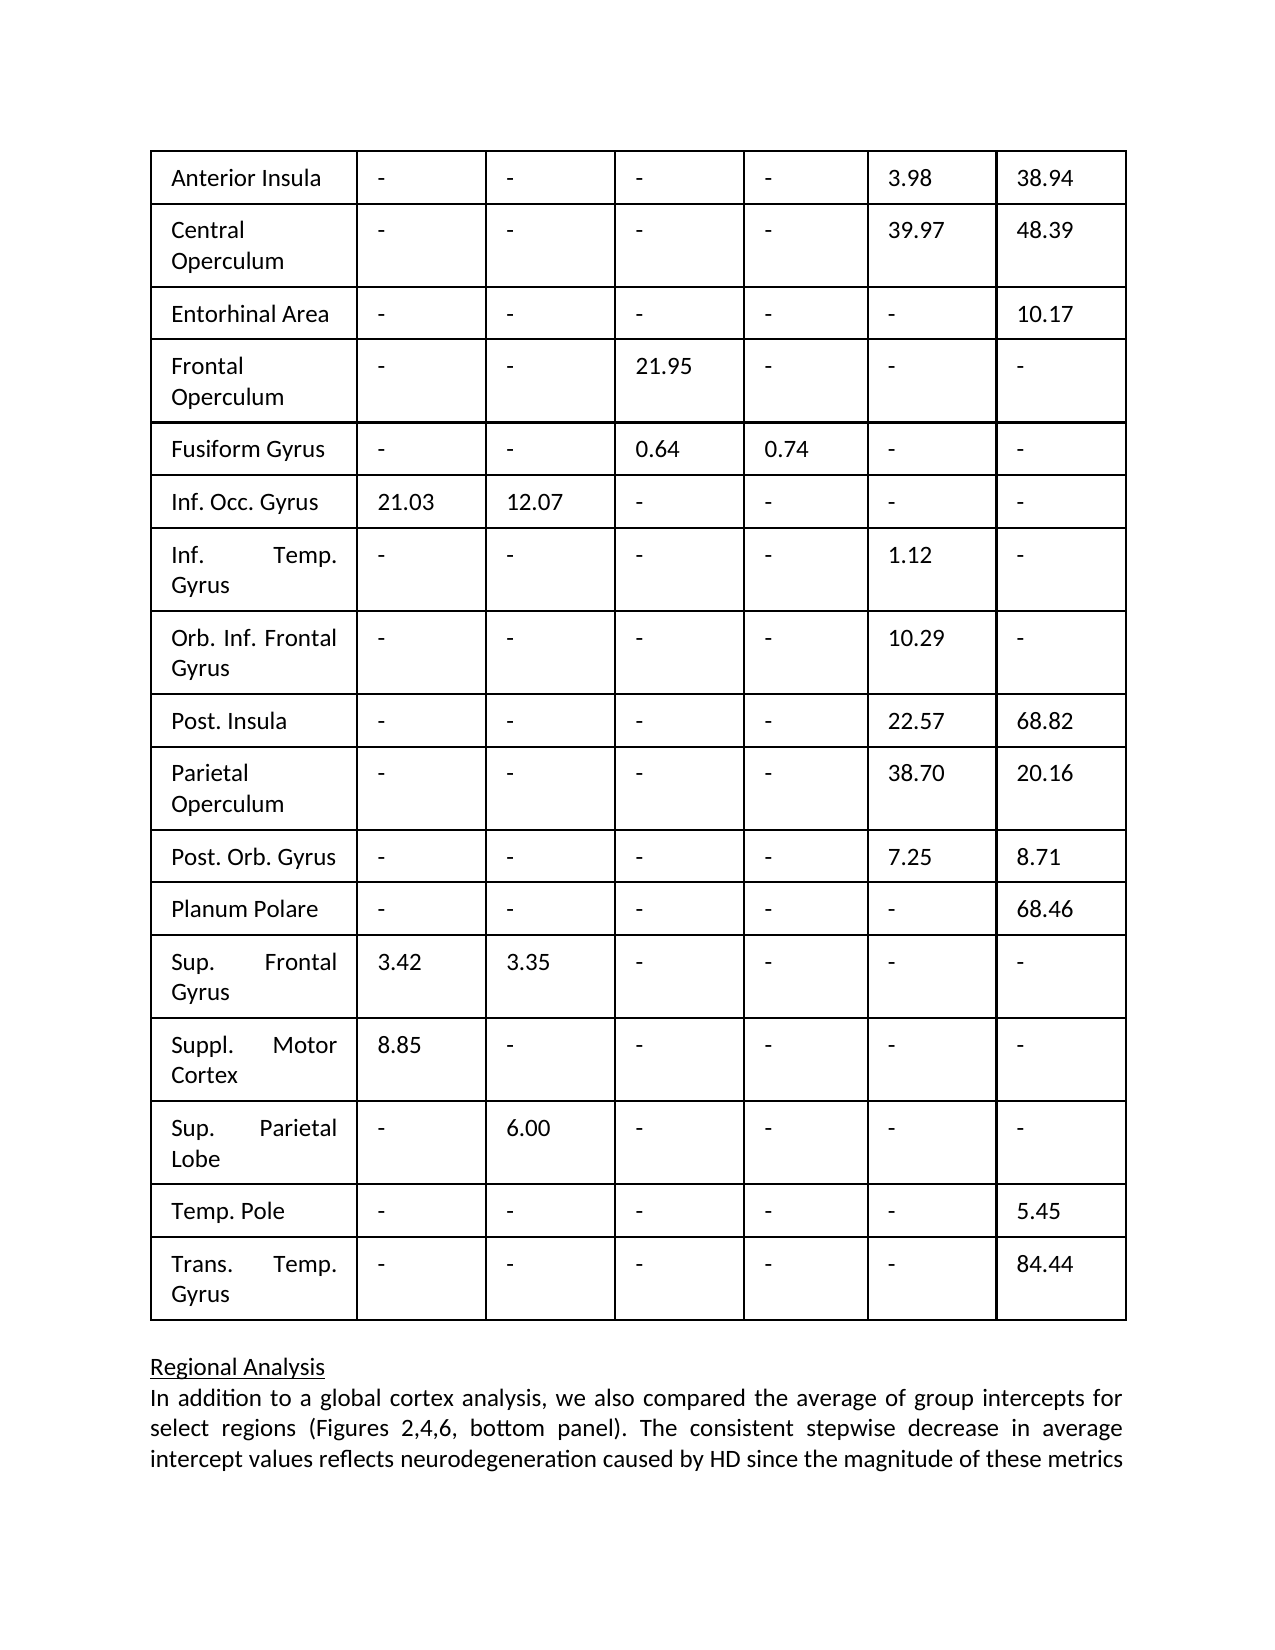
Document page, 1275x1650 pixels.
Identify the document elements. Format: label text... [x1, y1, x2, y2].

table_cell - [487, 1238, 614, 1319]
table_cell - [358, 612, 485, 693]
table_cell - [869, 424, 995, 474]
table_cell - [487, 695, 614, 746]
table_cell - [358, 1238, 485, 1319]
table_cell - [487, 205, 614, 286]
table_cell 12.07 [487, 476, 614, 527]
table_cell Central Operculum [152, 205, 356, 286]
table_cell - [745, 529, 867, 610]
table_cell 0.64 [616, 424, 743, 474]
table_cell - [745, 936, 867, 1017]
table_cell - [358, 1102, 485, 1183]
table_cell 3.42 [358, 936, 485, 1017]
table_cell 48.39 [998, 205, 1125, 286]
table_cell - [998, 476, 1125, 527]
table_cell - [487, 424, 614, 474]
table_cell - [358, 695, 485, 746]
table_cell - [616, 831, 743, 881]
table_cell - [869, 936, 995, 1017]
table_cell - [869, 1102, 995, 1183]
table_cell - [998, 424, 1125, 474]
table_cell - [616, 1238, 743, 1319]
table_cell 68.46 [998, 883, 1125, 934]
table_cell Suppl. Motor Cortex [152, 1019, 356, 1100]
table_cell Sup. Frontal Gyrus [152, 936, 356, 1017]
table_cell - [616, 152, 743, 203]
table_cell 3.98 [869, 152, 995, 203]
table_cell Anterior Insula [152, 152, 356, 203]
table_cell - [869, 288, 995, 338]
table_cell 10.29 [869, 612, 995, 693]
table_cell Trans. Temp. Gyrus [152, 1238, 356, 1319]
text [150, 1382, 1125, 1474]
table_cell - [998, 529, 1125, 610]
table_cell - [998, 936, 1125, 1017]
table_cell - [745, 152, 867, 203]
table_cell - [616, 936, 743, 1017]
table_cell 0.74 [745, 424, 867, 474]
table_cell - [358, 883, 485, 934]
table_cell - [869, 340, 995, 421]
table_cell - [616, 476, 743, 527]
table_cell - [998, 1019, 1125, 1100]
table_cell Planum Polare [152, 883, 356, 934]
table_cell Frontal Operculum [152, 340, 356, 421]
table_cell 1.12 [869, 529, 995, 610]
table_cell - [358, 424, 485, 474]
table_cell - [745, 476, 867, 527]
table_cell - [487, 831, 614, 881]
table_cell - [616, 883, 743, 934]
table_cell 6.00 [487, 1102, 614, 1183]
table_cell Orb. Inf. Frontal Gyrus [152, 612, 356, 693]
table_cell - [616, 1019, 743, 1100]
table_cell 38.70 [869, 748, 995, 829]
table_cell - [487, 883, 614, 934]
table_cell - [616, 205, 743, 286]
table_cell - [358, 748, 485, 829]
table_cell - [745, 1238, 867, 1319]
table_cell - [869, 1185, 995, 1236]
table_cell - [616, 695, 743, 746]
table_cell Sup. Parietal Lobe [152, 1102, 356, 1183]
table_cell Inf. Temp. Gyrus [152, 529, 356, 610]
table_cell - [616, 1102, 743, 1183]
table_cell - [998, 340, 1125, 421]
table_cell - [998, 1102, 1125, 1183]
table_cell - [487, 152, 614, 203]
table_cell - [358, 205, 485, 286]
table_cell Parietal Operculum [152, 748, 356, 829]
table_cell - [487, 1019, 614, 1100]
table_cell - [745, 288, 867, 338]
table_cell - [358, 288, 485, 338]
table_cell 39.97 [869, 205, 995, 286]
table_cell - [745, 748, 867, 829]
table_cell - [487, 288, 614, 338]
table_cell - [358, 152, 485, 203]
table_cell 10.17 [998, 288, 1125, 338]
table_cell 38.94 [998, 152, 1125, 203]
table_cell 5.45 [998, 1185, 1125, 1236]
table_cell Post. Orb. Gyrus [152, 831, 356, 881]
table_cell - [745, 340, 867, 421]
table_cell 21.95 [616, 340, 743, 421]
table_cell - [358, 340, 485, 421]
table_cell - [745, 1185, 867, 1236]
table_cell 22.57 [869, 695, 995, 746]
table_cell - [616, 288, 743, 338]
table_cell - [487, 748, 614, 829]
table_cell Fusiform Gyrus [152, 424, 356, 474]
table_cell - [745, 612, 867, 693]
table_cell - [745, 1102, 867, 1183]
table_cell 8.71 [998, 831, 1125, 881]
table_cell - [358, 529, 485, 610]
table_cell - [616, 529, 743, 610]
table_cell Post. Insula [152, 695, 356, 746]
table_cell - [745, 695, 867, 746]
table_cell 84.44 [998, 1238, 1125, 1319]
table_cell - [487, 340, 614, 421]
table_cell - [869, 476, 995, 527]
table_cell 8.85 [358, 1019, 485, 1100]
table_cell - [745, 883, 867, 934]
table_cell - [998, 612, 1125, 693]
table_cell - [487, 1185, 614, 1236]
table_cell - [869, 1238, 995, 1319]
table_cell 21.03 [358, 476, 485, 527]
table_cell - [745, 1019, 867, 1100]
table_cell Entorhinal Area [152, 288, 356, 338]
table_cell 20.16 [998, 748, 1125, 829]
table_cell - [616, 612, 743, 693]
table_cell 68.82 [998, 695, 1125, 746]
table_cell - [869, 883, 995, 934]
table_cell 7.25 [869, 831, 995, 881]
text Regional Analysis [150, 1352, 1125, 1382]
table_cell Temp. Pole [152, 1185, 356, 1236]
table_cell Inf. Occ. Gyrus [152, 476, 356, 527]
table_cell 3.35 [487, 936, 614, 1017]
table_cell - [745, 205, 867, 286]
table_cell - [616, 748, 743, 829]
table_cell - [358, 1185, 485, 1236]
table_cell - [869, 1019, 995, 1100]
table_cell - [358, 831, 485, 881]
table_cell - [745, 831, 867, 881]
table_cell - [616, 1185, 743, 1236]
table_cell - [487, 612, 614, 693]
table_cell - [487, 529, 614, 610]
